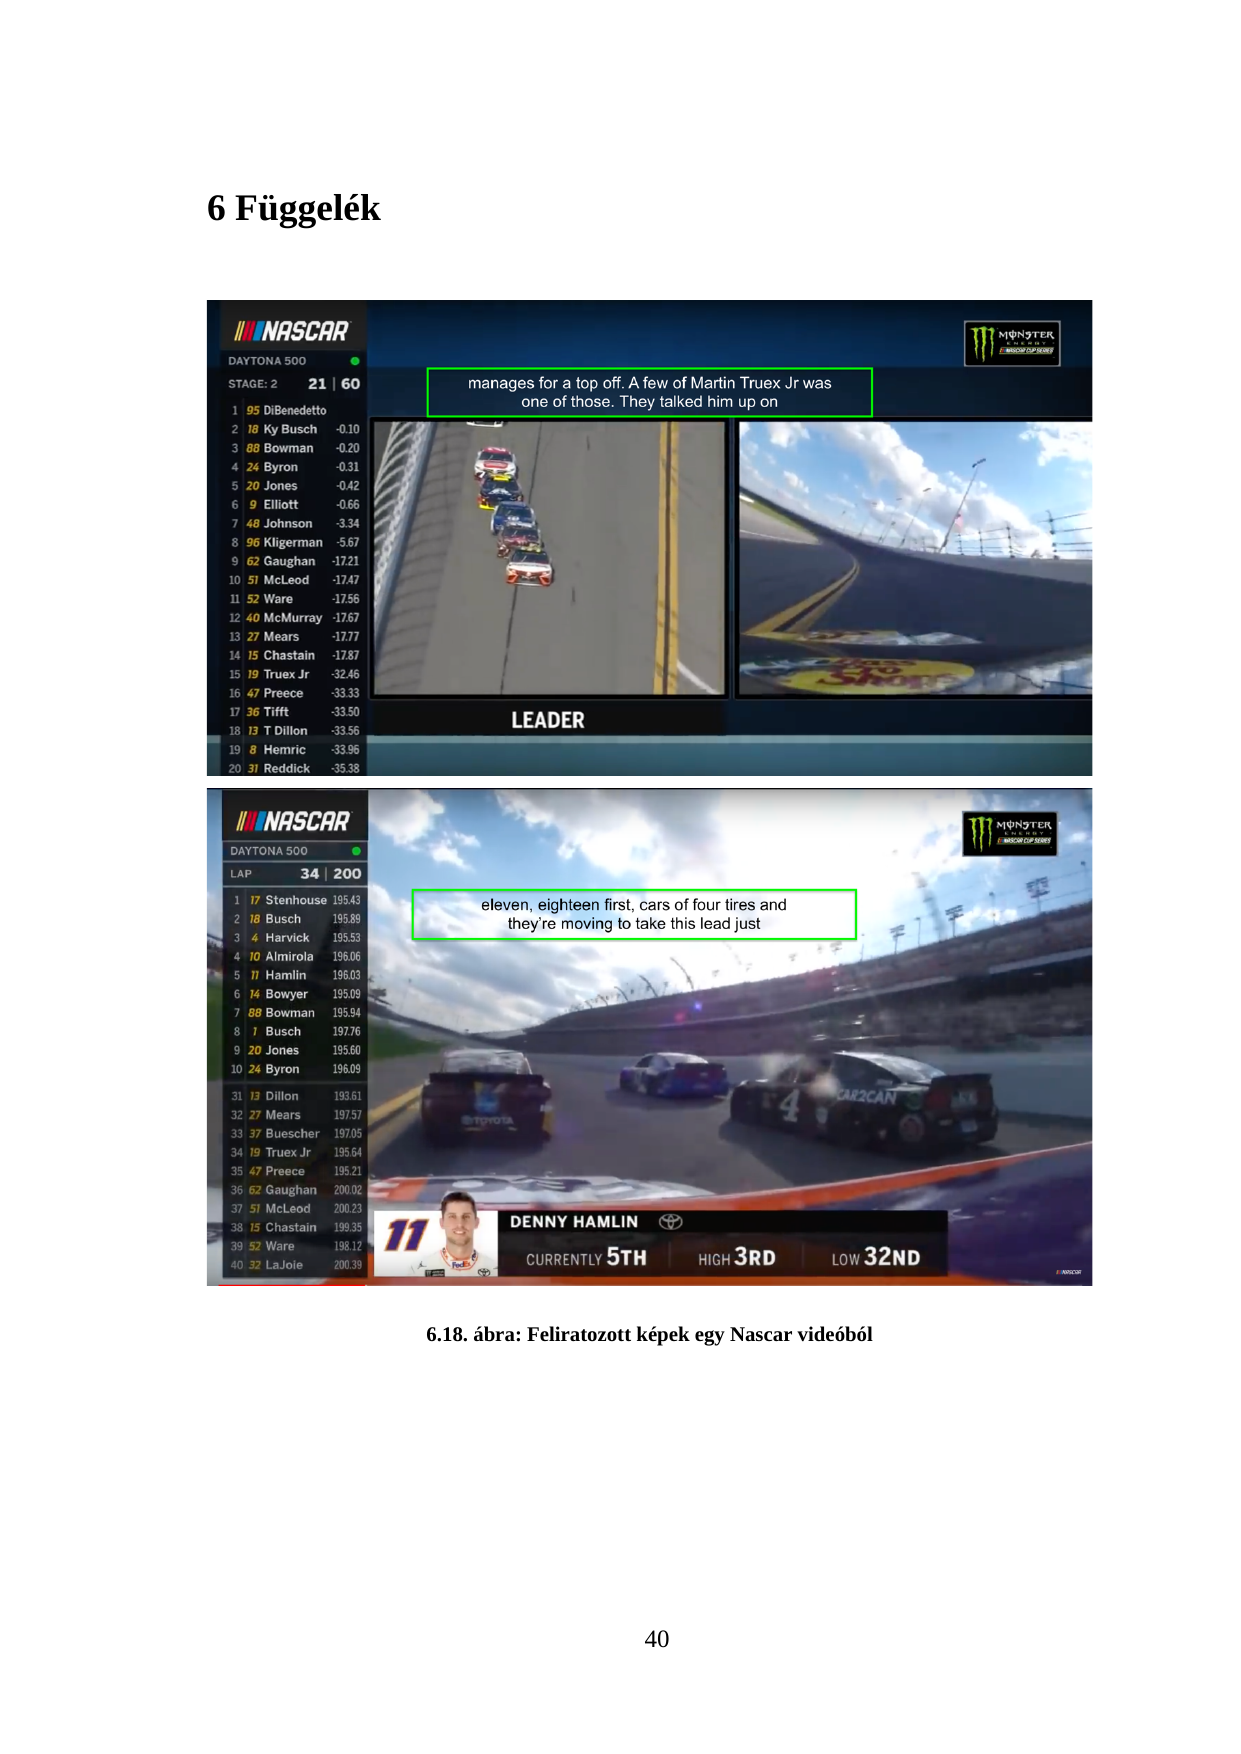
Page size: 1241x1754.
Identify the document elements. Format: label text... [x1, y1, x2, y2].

picture [206, 300, 1093, 776]
subtitle Függelék [207, 185, 1092, 228]
picture [206, 788, 1093, 1286]
